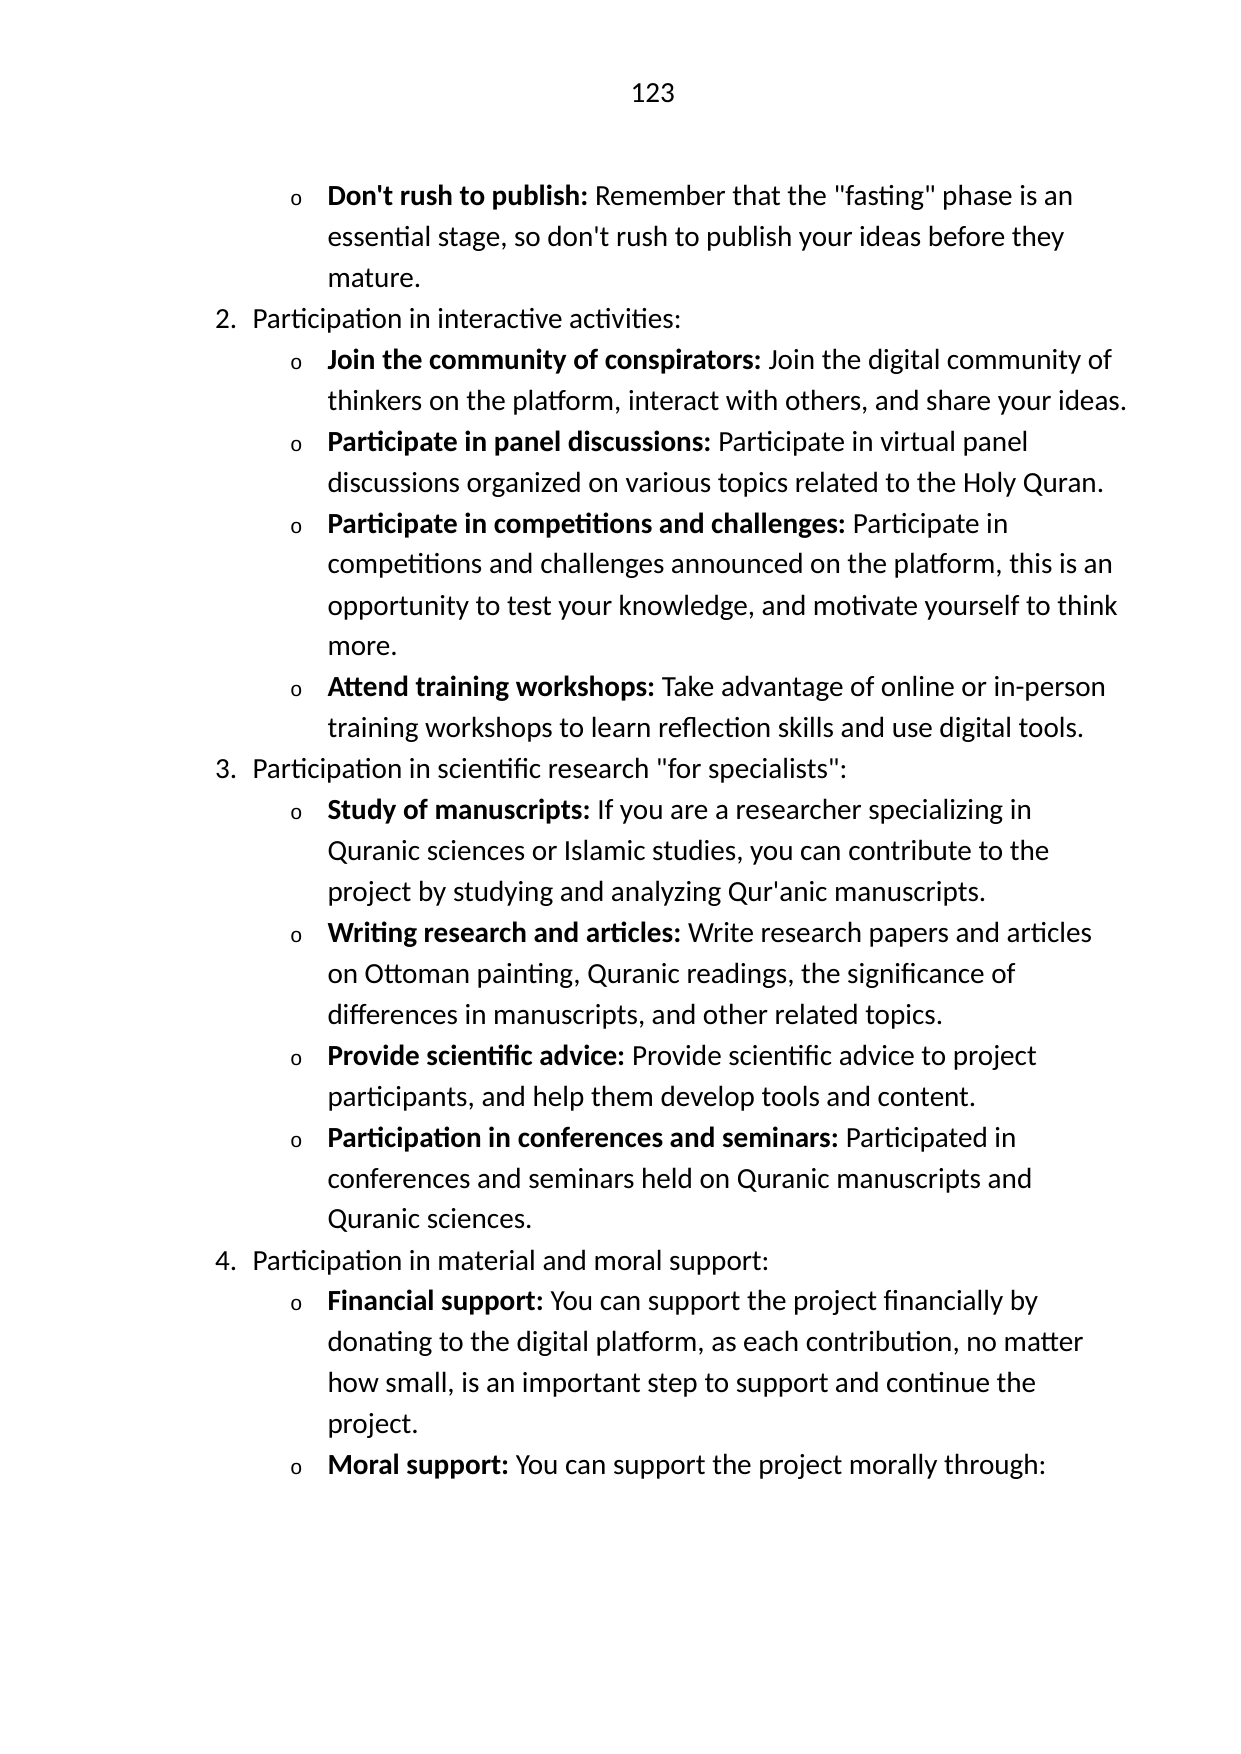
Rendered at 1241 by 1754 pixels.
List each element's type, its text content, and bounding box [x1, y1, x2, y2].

list Don't rush to publish: Remember that the "fasting" phase is an essential stage, so don't rush to publish your ideas before they mature. [290, 177, 1128, 295]
list Financial support: You can support the project financially by donating to the digital platform, as each contribution, no matter how small, is an important step to support and continue the project. [290, 1282, 1128, 1441]
list Participate in competitions and challenges: Participate in competitions and challenges announced on the platform, this is an opportunity to test your knowledge, and motivate yourself to think more. [290, 505, 1128, 663]
list Participation in material and moral support: [215, 1242, 1128, 1277]
list Provide scientific advice: Provide scientific advice to project participants, and help them develop tools and content. [290, 1037, 1128, 1113]
list Participation in conferences and seminars: Participated in conferences and seminars held on Quranic manuscripts and Quranic sciences. [290, 1119, 1128, 1236]
list Moral support: You can support the project morally through: [290, 1446, 1128, 1482]
list Participation in interactive activities: [215, 300, 1128, 336]
list Participation in scientific research "for specialists": [215, 750, 1128, 786]
list Writing research and articles: Write research papers and articles on Ottoman painting, Quranic readings, the significance of differences in manuscripts, and other related topics. [290, 914, 1128, 1032]
list Attend training workshops: Take advantage of online or in-person training workshops to learn reflection skills and use digital tools. [290, 668, 1128, 745]
list Participate in panel discussions: Participate in virtual panel discussions organized on various topics related to the Holy Quran. [290, 423, 1128, 499]
list Join the community of conspirators: Join the digital community of thinkers on the platform, interact with others, and share your ideas. [290, 341, 1128, 417]
list Study of manuscripts: If you are a researcher specializing in Quranic sciences or Islamic studies, you can contribute to the project by studying and analyzing Qur'anic manuscripts. [290, 791, 1128, 909]
